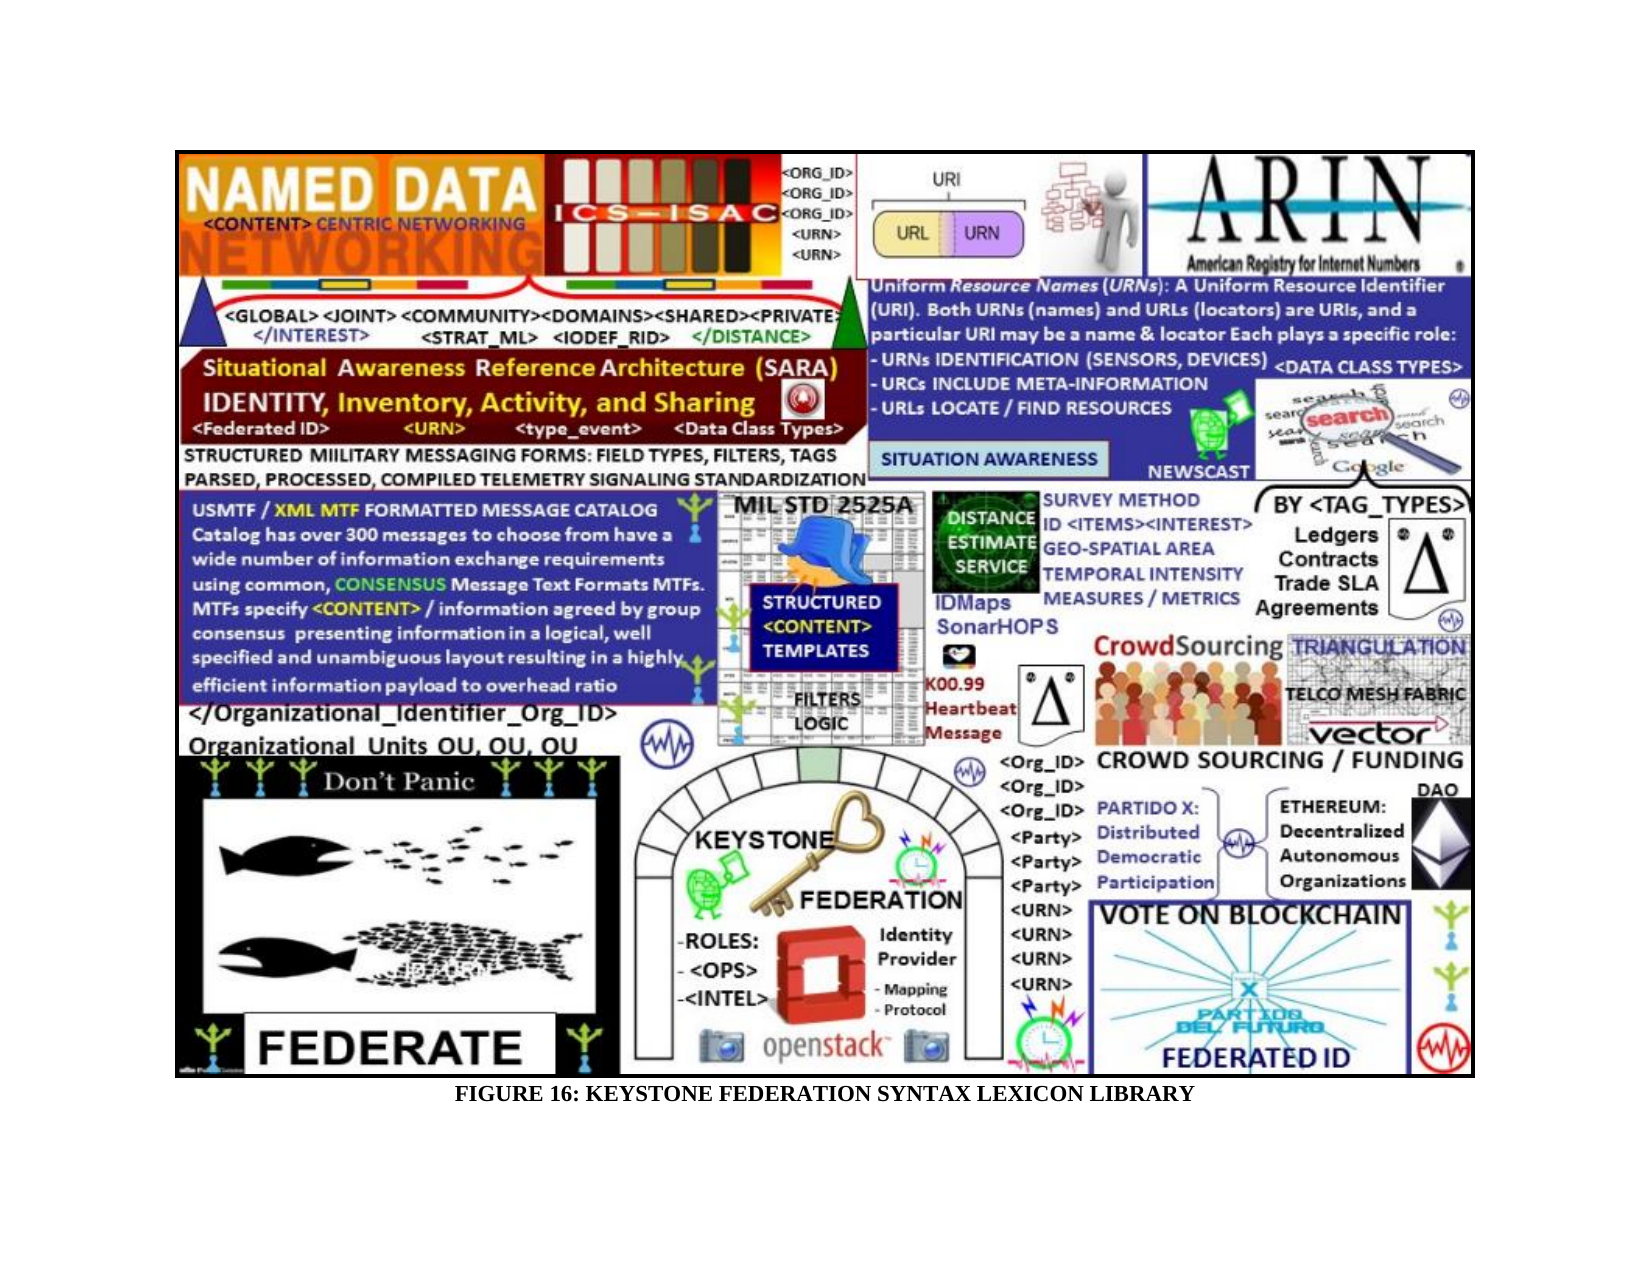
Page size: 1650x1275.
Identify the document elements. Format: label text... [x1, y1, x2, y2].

picture [179, 154, 1471, 1074]
text FIGURE 16: KEYSTONE FEDERATION SYNTAX LEXICON LIBRARY [37, 1080, 1612, 1107]
